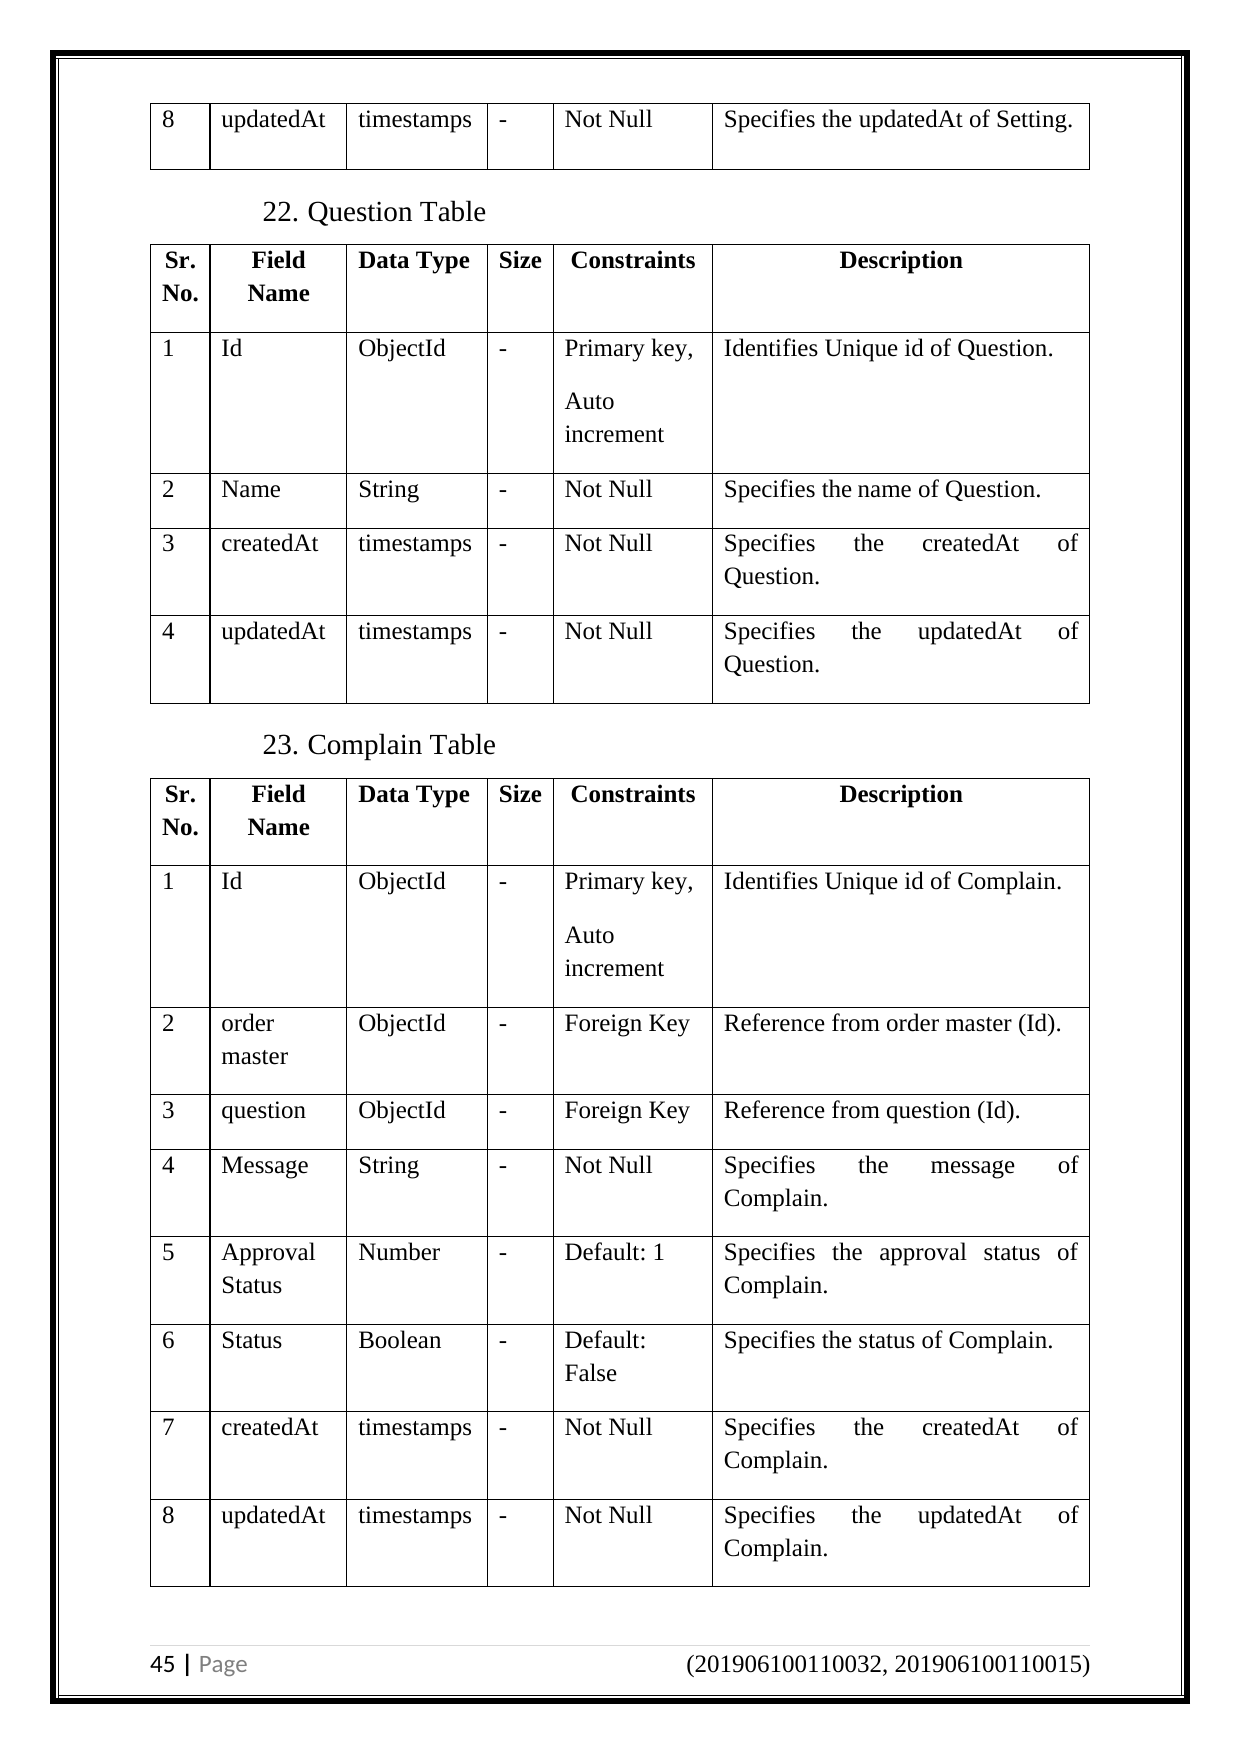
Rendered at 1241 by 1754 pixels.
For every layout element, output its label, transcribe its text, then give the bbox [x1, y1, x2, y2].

table_cell ObjectId [347, 333, 487, 473]
table_cell 8 [151, 104, 209, 169]
table_cell 6 [151, 1325, 209, 1411]
table_cell - [488, 1500, 553, 1586]
table_cell 7 [151, 1412, 209, 1499]
table_cell Number [347, 1237, 487, 1324]
table_cell 2 [151, 474, 209, 527]
table_header Field Name [211, 245, 346, 332]
table_cell 4 [151, 1150, 209, 1236]
table_cell Not Null [554, 529, 712, 615]
table_cell Not Null [554, 616, 712, 702]
table_cell - [488, 474, 553, 527]
table_header Description [713, 245, 1089, 332]
table_cell - [488, 616, 553, 702]
table_cell updatedAt [211, 616, 346, 702]
table_header Data Type [347, 245, 487, 332]
table_cell Specifies the createdAt of Complain. [713, 1412, 1089, 1499]
table_cell - [488, 866, 553, 1007]
table_cell - [488, 1008, 553, 1094]
table_header Description [713, 779, 1089, 865]
table_cell - [488, 104, 553, 169]
table_cell Foreign Key [554, 1008, 712, 1094]
table_cell Identifies Unique id of Complain. [713, 866, 1089, 1007]
table_cell Specifies the updatedAt of Question. [713, 616, 1089, 702]
table_cell timestamps [347, 1412, 487, 1499]
table_header Constraints [554, 245, 712, 332]
table_cell 4 [151, 616, 209, 702]
table_cell timestamps [347, 529, 487, 615]
table_cell Message [211, 1150, 346, 1236]
table_cell Id [211, 866, 346, 1007]
table_cell 3 [151, 1095, 209, 1149]
table_cell updatedAt [211, 104, 346, 169]
table_cell 5 [151, 1237, 209, 1324]
table_cell - [488, 1150, 553, 1236]
table_cell Specifies the message of Complain. [713, 1150, 1089, 1236]
table_cell ObjectId [347, 1095, 487, 1149]
table_cell Default: 1 [554, 1237, 712, 1324]
table_cell Primary key, Auto increment [554, 866, 712, 1007]
table_cell String [347, 474, 487, 527]
table_cell 1 [151, 866, 209, 1007]
table_cell Approval Status [211, 1237, 346, 1324]
table_cell Not Null [554, 1500, 712, 1586]
table_cell Reference from question (Id). [713, 1095, 1089, 1149]
table_cell - [488, 1412, 553, 1499]
table_cell Specifies the approval status of Complain. [713, 1237, 1089, 1324]
table_cell Reference from order master (Id). [713, 1008, 1089, 1094]
table_cell Id [211, 333, 346, 473]
table_header Sr. No. [151, 779, 209, 865]
table_cell Name [211, 474, 346, 527]
table_cell question [211, 1095, 346, 1149]
table_cell timestamps [347, 1500, 487, 1586]
table_cell Foreign Key [554, 1095, 712, 1149]
table_header Data Type [347, 779, 487, 865]
table_header Sr. No. [151, 245, 209, 332]
table_cell Specifies the name of Question. [713, 474, 1089, 527]
table_cell 8 [151, 1500, 209, 1586]
table_cell 2 [151, 1008, 209, 1094]
table_cell timestamps [347, 616, 487, 702]
table_cell Default: False [554, 1325, 712, 1411]
table_cell - [488, 529, 553, 615]
table_header Size [488, 245, 553, 332]
table_cell createdAt [211, 1412, 346, 1499]
list Complain Table [262, 727, 1090, 761]
table_cell ObjectId [347, 866, 487, 1007]
table_cell Specifies the status of Complain. [713, 1325, 1089, 1411]
table_header Field Name [211, 779, 346, 865]
table_cell String [347, 1150, 487, 1236]
table_cell createdAt [211, 529, 346, 615]
table_cell Boolean [347, 1325, 487, 1411]
table_cell timestamps [347, 104, 487, 169]
table_cell - [488, 1325, 553, 1411]
table_cell 3 [151, 529, 209, 615]
table_cell updatedAt [211, 1500, 346, 1586]
table_cell ObjectId [347, 1008, 487, 1094]
table_cell Not Null [554, 1150, 712, 1236]
table_cell - [488, 333, 553, 473]
table_header Size [488, 779, 553, 865]
table_cell Specifies the updatedAt of Complain. [713, 1500, 1089, 1586]
table_cell Not Null [554, 1412, 712, 1499]
table_cell Primary key, Auto increment [554, 333, 712, 473]
table_cell 1 [151, 333, 209, 473]
table_cell - [488, 1237, 553, 1324]
table_cell Not Null [554, 104, 712, 169]
list Question Table [262, 194, 1090, 227]
table_cell Identifies Unique id of Question. [713, 333, 1089, 473]
table_cell Specifies the updatedAt of Setting. [713, 104, 1089, 169]
table_cell order master [211, 1008, 346, 1094]
table_cell Not Null [554, 474, 712, 527]
table_cell Status [211, 1325, 346, 1411]
table_cell - [488, 1095, 553, 1149]
table_header Constraints [554, 779, 712, 865]
table_cell Specifies the createdAt of Question. [713, 529, 1089, 615]
